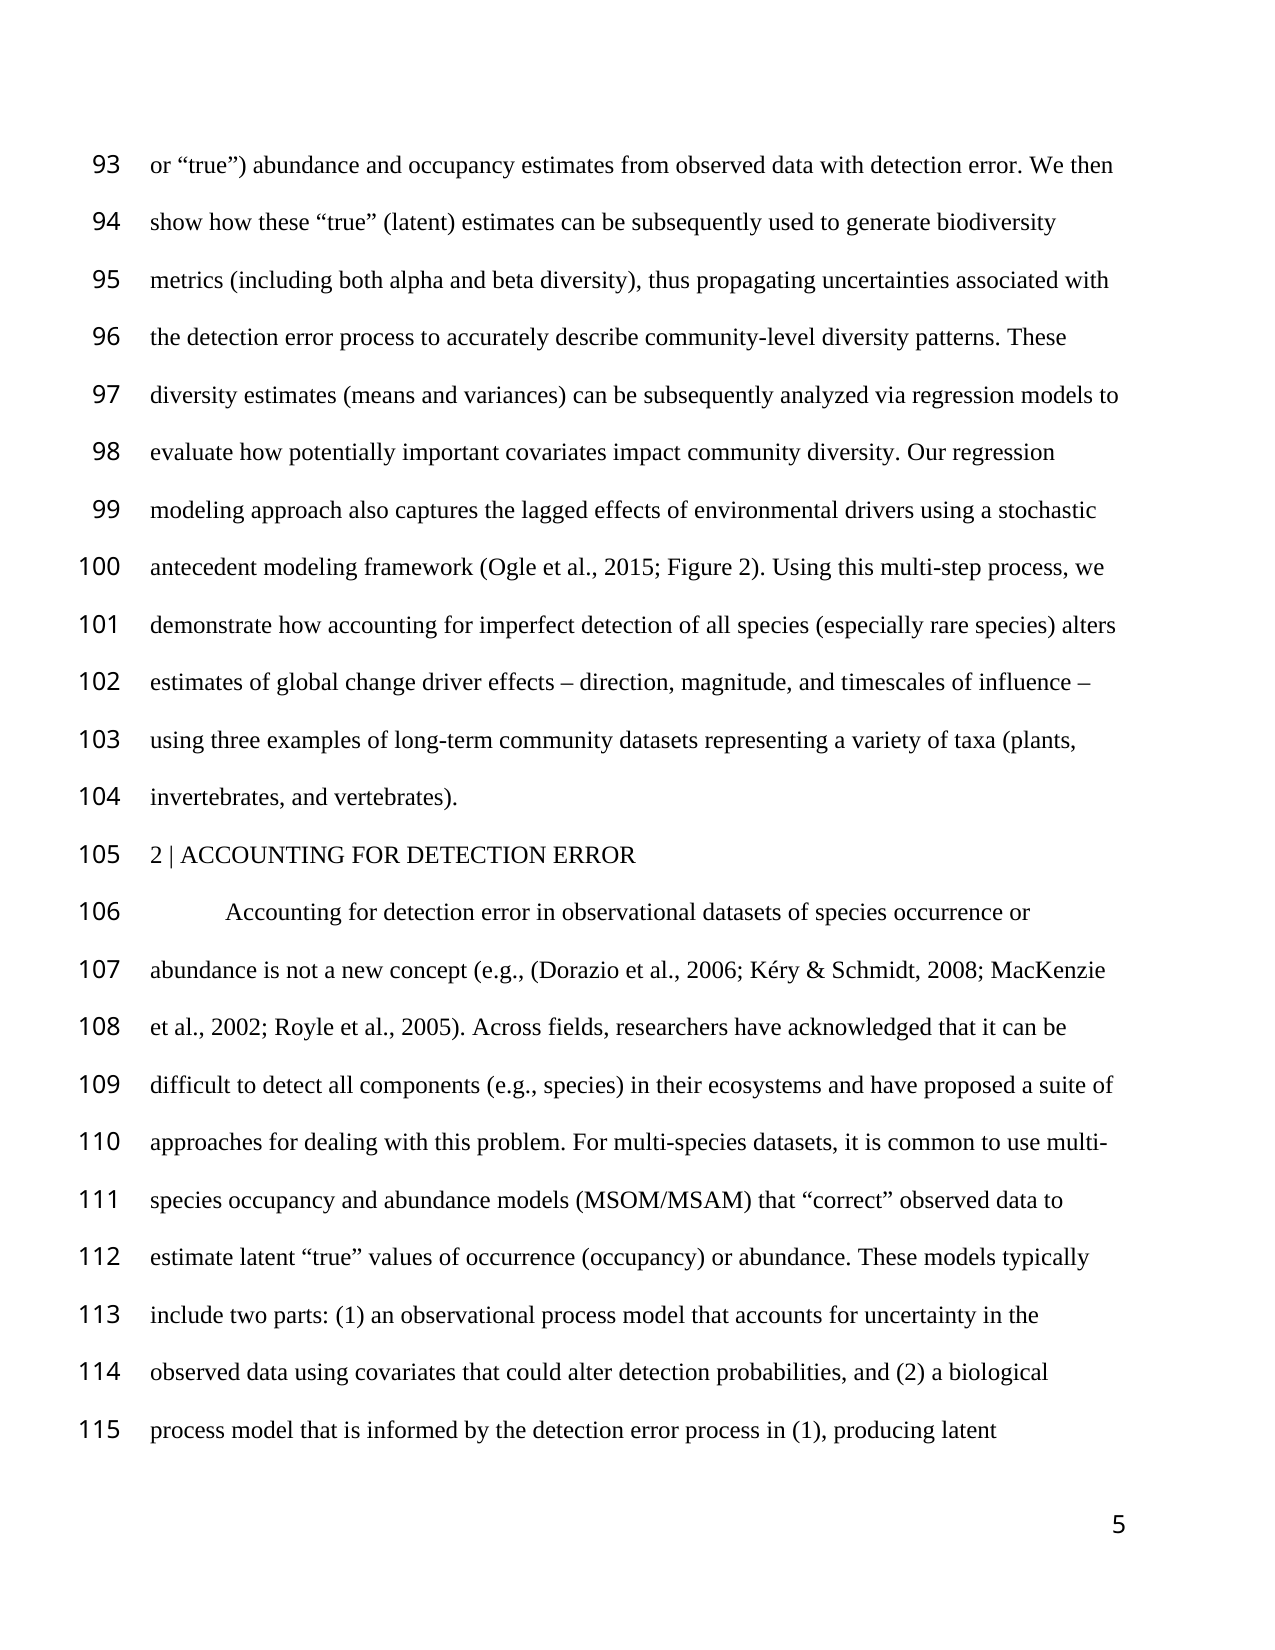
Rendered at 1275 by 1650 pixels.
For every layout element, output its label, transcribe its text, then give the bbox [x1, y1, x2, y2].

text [150, 897, 1125, 1444]
text 2 | ACCOUNTING FOR DETECTION ERROR [150, 840, 1125, 869]
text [150, 150, 1125, 811]
